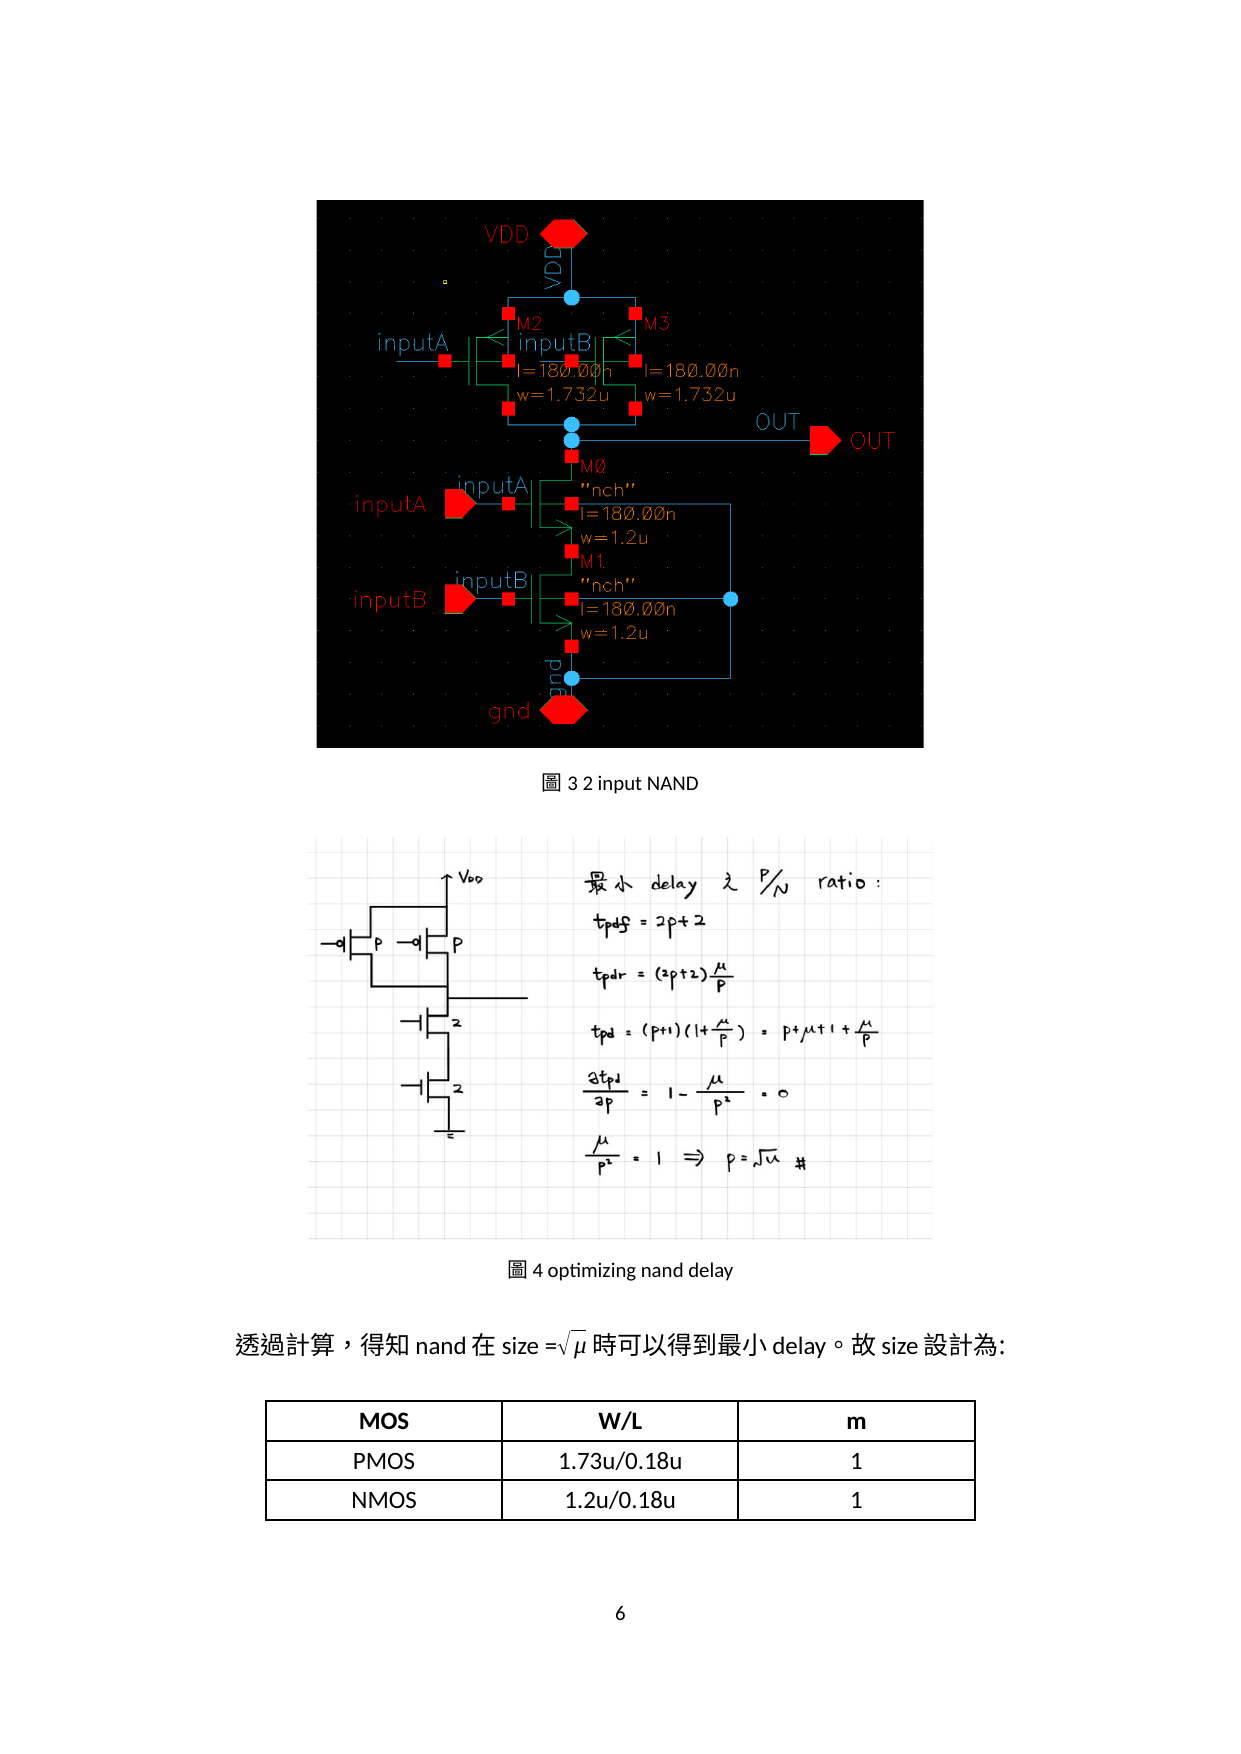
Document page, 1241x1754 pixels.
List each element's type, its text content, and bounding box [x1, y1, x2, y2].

table_cell NMOS [267, 1481, 501, 1519]
table_header W/L [503, 1402, 737, 1439]
table_cell 1.2u/0.18u [503, 1481, 737, 1519]
table_cell 1 [739, 1442, 974, 1479]
table_cell PMOS [267, 1442, 501, 1479]
table_cell 1 [739, 1481, 974, 1519]
text 圖 3 2 input NAND [187, 762, 1053, 800]
table_header MOS [267, 1402, 501, 1439]
picture [307, 837, 933, 1240]
text 透過計算，得知nand在size = 時可以得到最小delay。故size設計為: [187, 1325, 1053, 1362]
picture [316, 200, 924, 748]
table_cell 1.73u/0.18u [503, 1442, 737, 1479]
table_header m [739, 1402, 974, 1439]
text 圖 4 optimizing nand delay [187, 1250, 1053, 1287]
